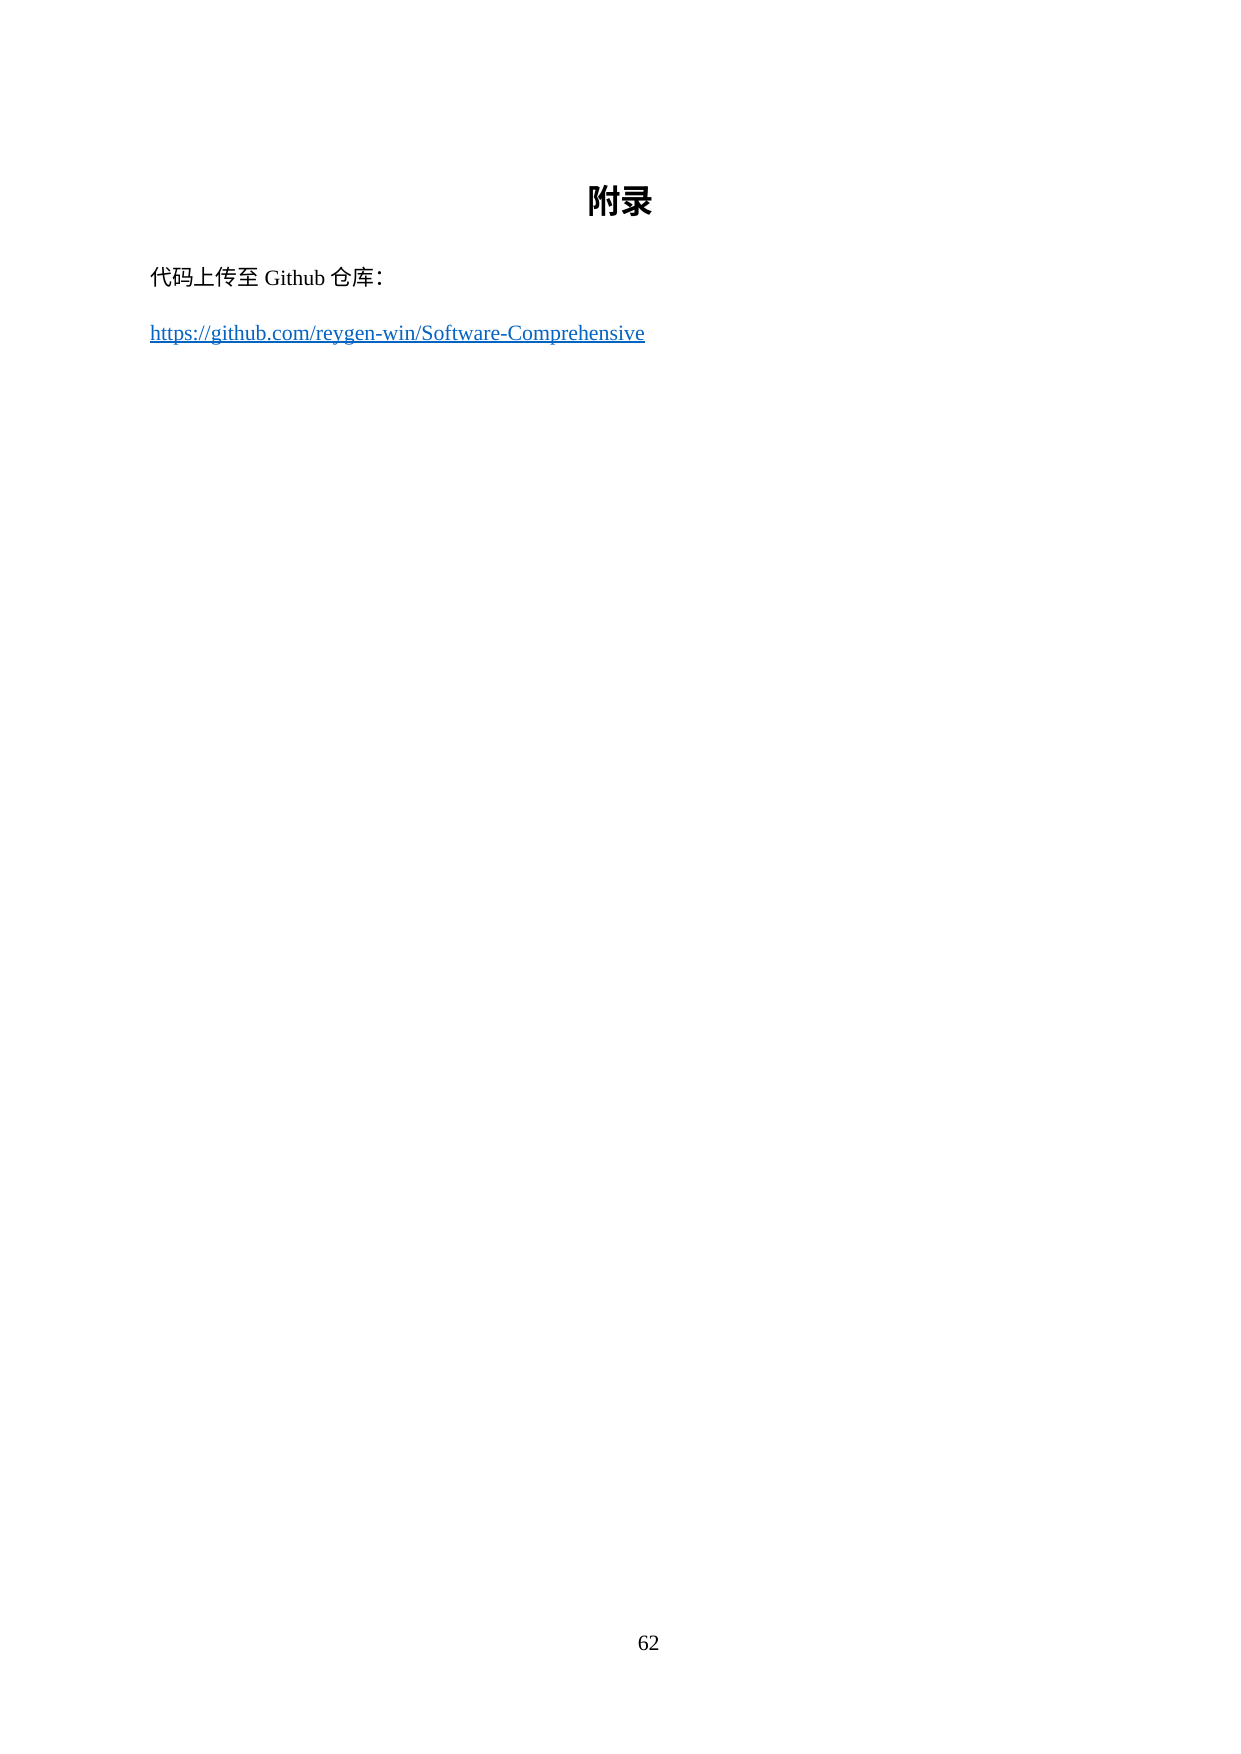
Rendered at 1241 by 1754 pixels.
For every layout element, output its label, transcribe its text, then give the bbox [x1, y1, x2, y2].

text 代码上传至 Github 仓库： [150, 260, 1090, 291]
subtitle 附录 [150, 175, 1090, 223]
text https://github.com/reygen-win/Software-Comprehensive [150, 320, 1090, 345]
